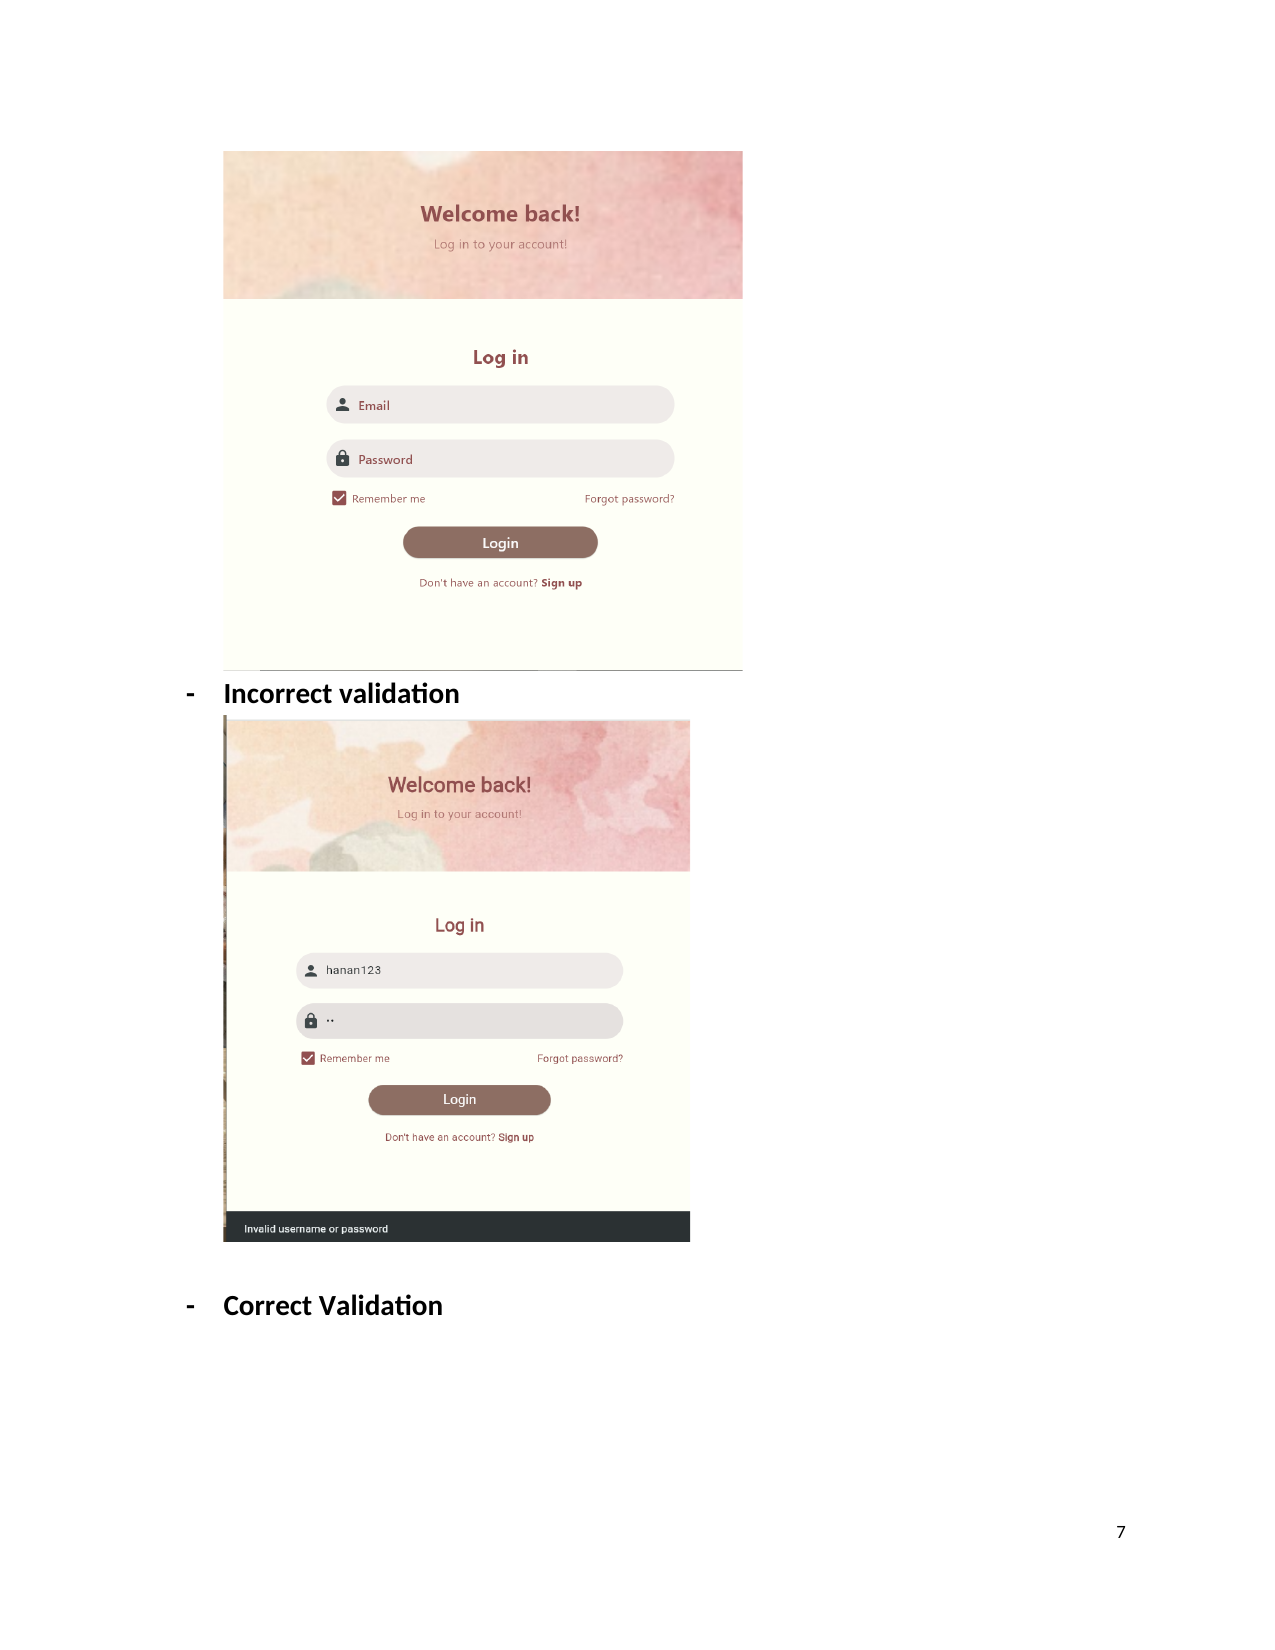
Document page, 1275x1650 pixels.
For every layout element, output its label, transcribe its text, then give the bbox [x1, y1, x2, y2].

list Correct Validation [186, 1287, 1154, 1322]
list Incorrect validation [186, 675, 1154, 710]
picture [223, 715, 691, 1242]
picture [223, 151, 743, 671]
